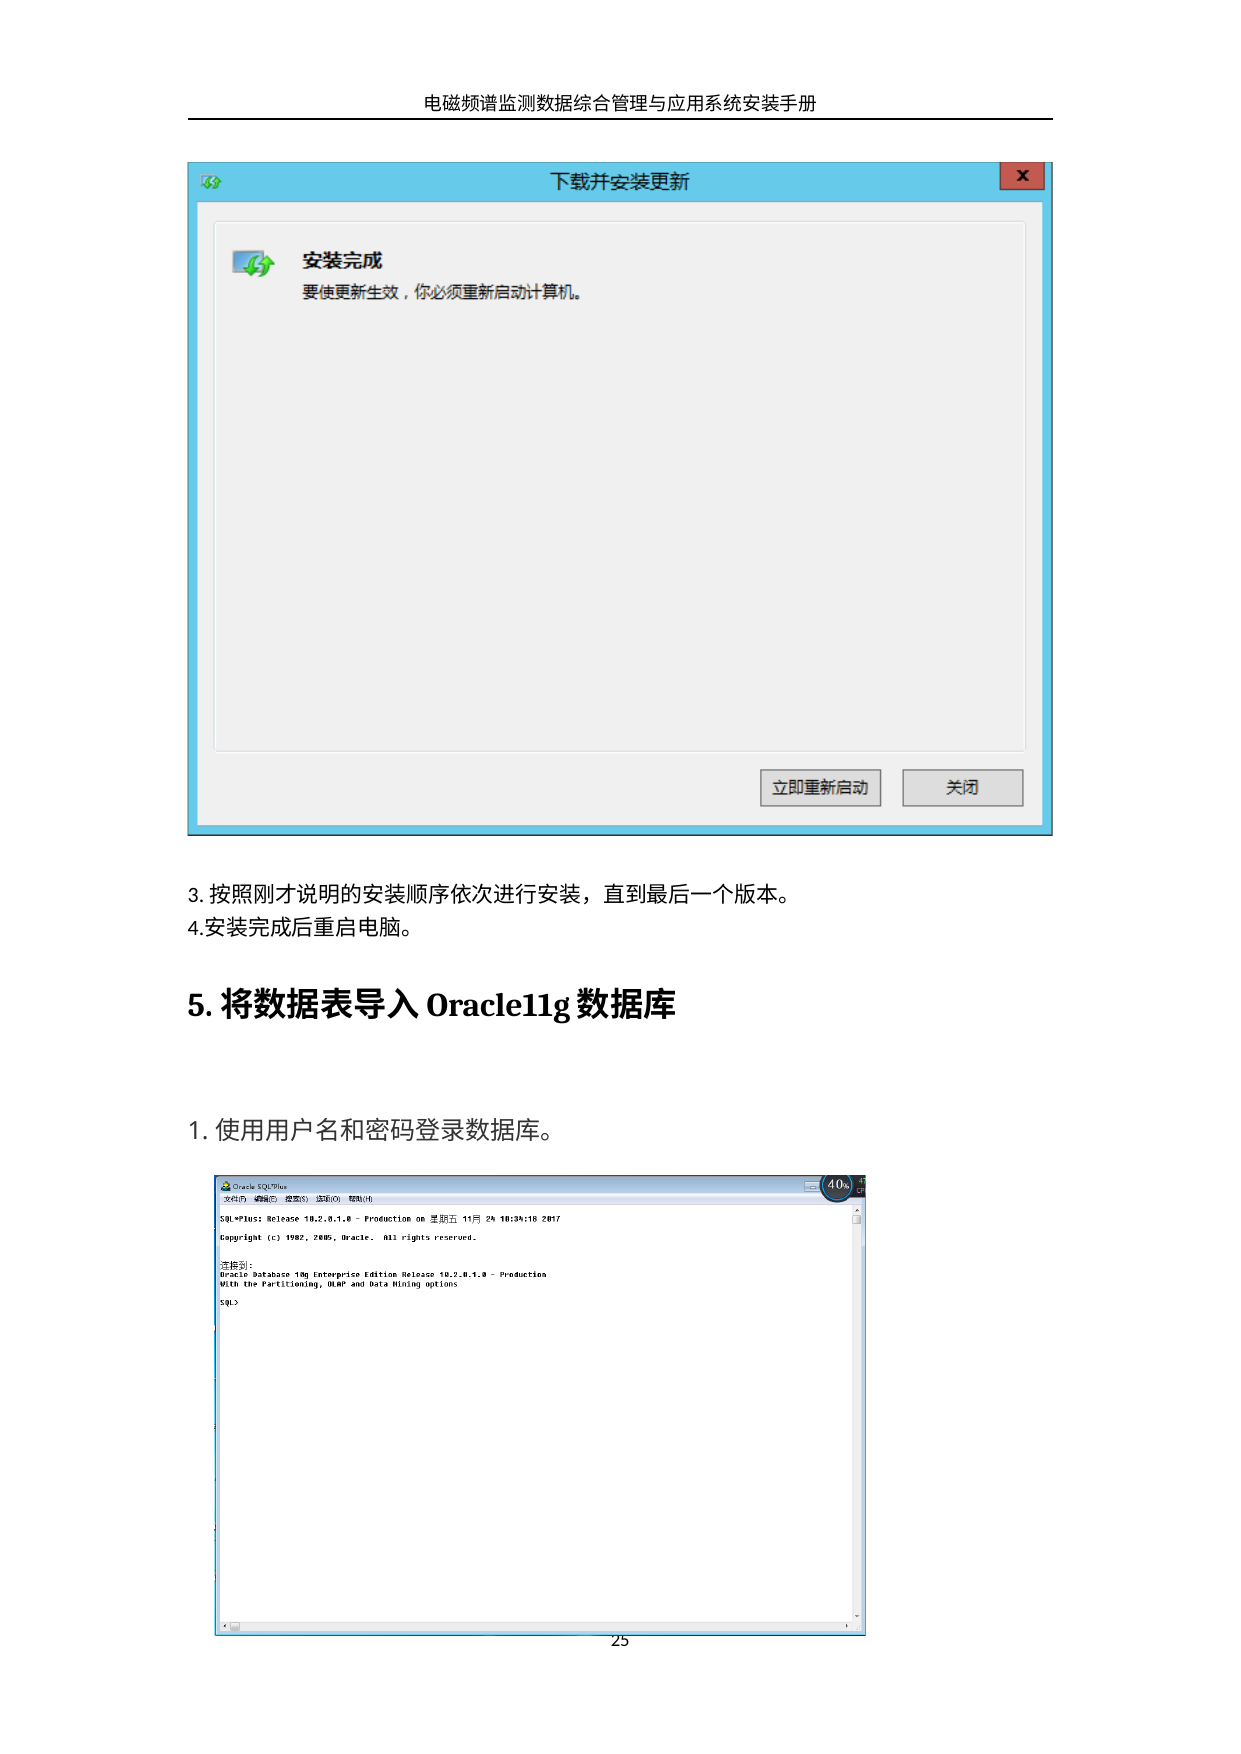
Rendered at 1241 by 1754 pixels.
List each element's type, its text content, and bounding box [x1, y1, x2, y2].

picture [187, 162, 1053, 836]
subtitle 5. 将数据表导入Oracle11g数据库 [187, 969, 1053, 1034]
text 1. 使用用户名和密码登录数据库。 [187, 1096, 1053, 1161]
text 4.安装完成后重启电脑。 [187, 909, 1053, 942]
picture [214, 1175, 866, 1636]
text 3. 按照刚才说明的安装顺序依次进行安装，直到最后一个版本。 [187, 877, 1053, 909]
